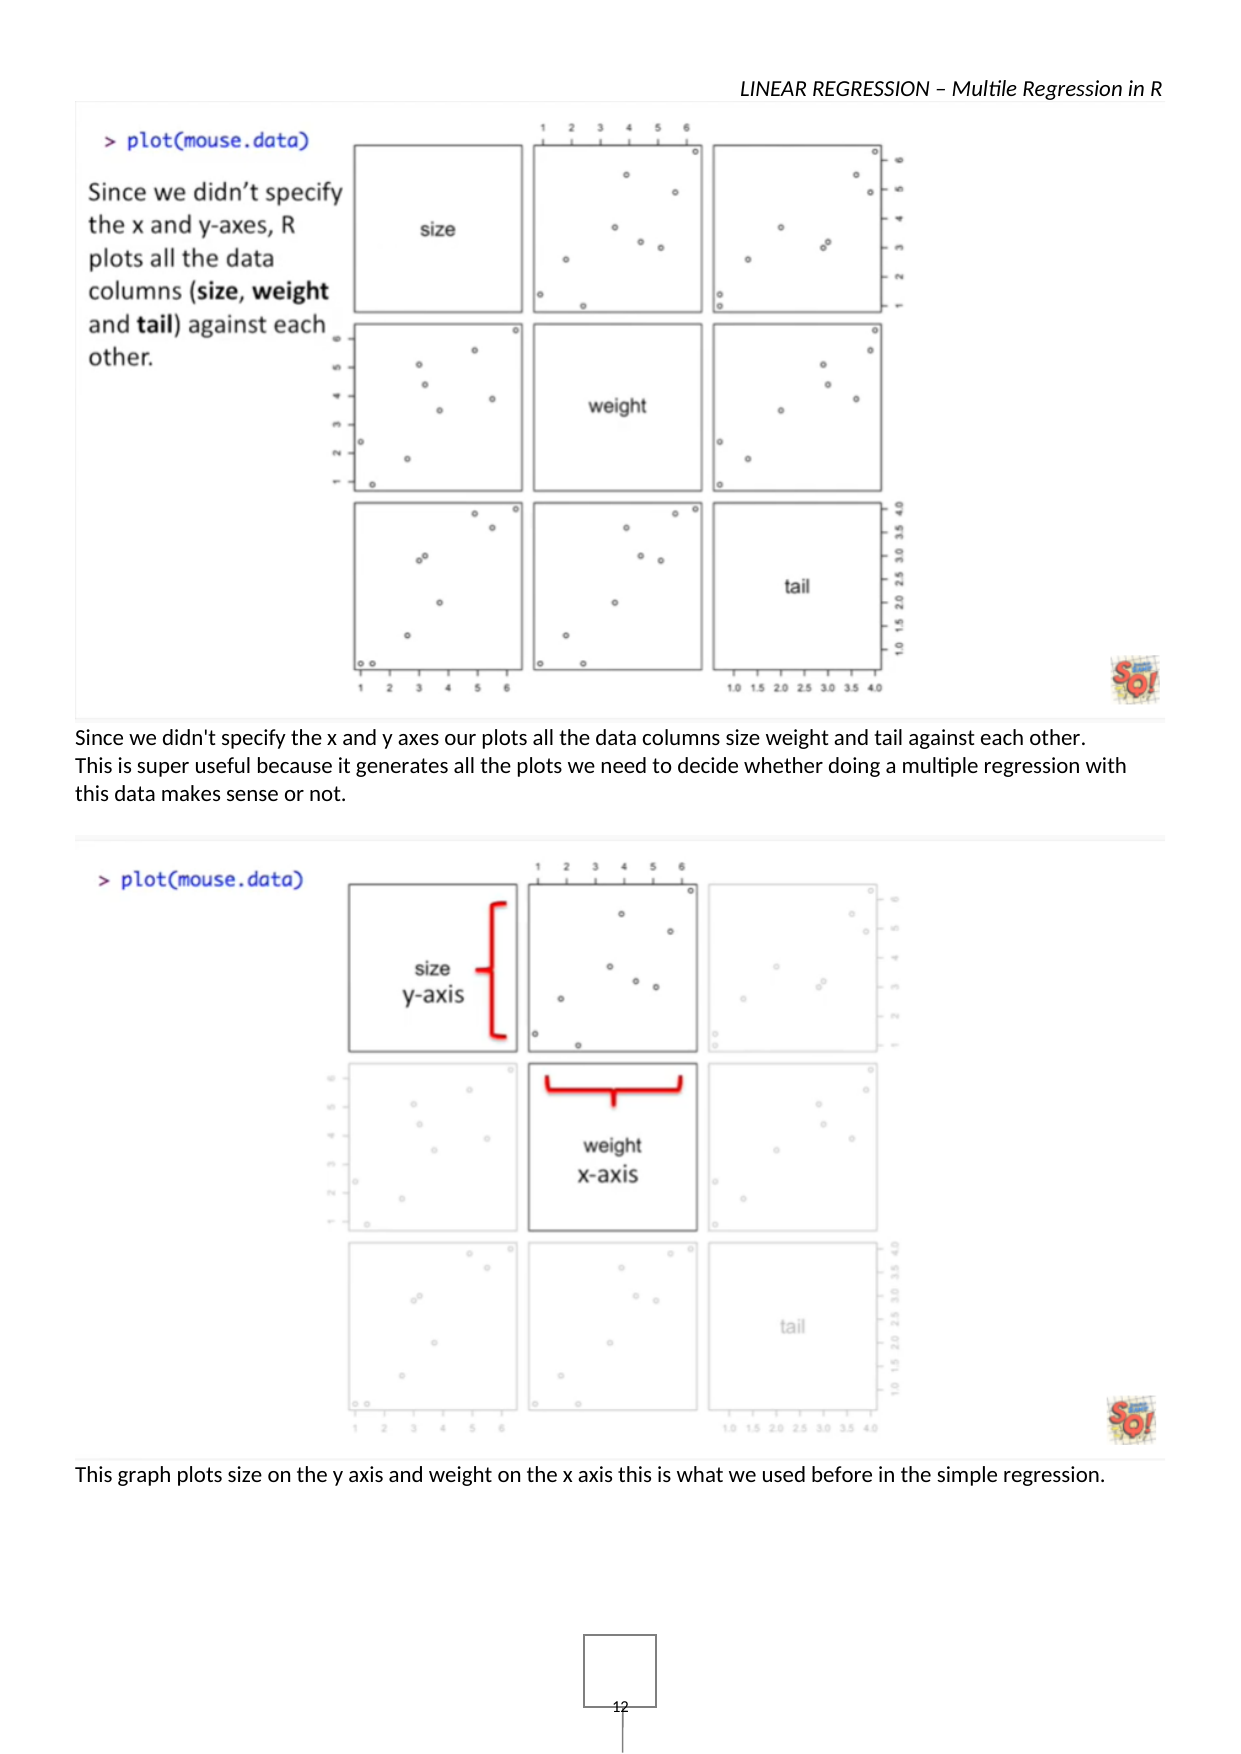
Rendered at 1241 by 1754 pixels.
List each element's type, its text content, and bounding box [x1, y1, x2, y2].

text Since we didn't specify the x and y axes our plots all the data columns size weight and tail against each other. [75, 723, 1165, 751]
text This graph plots size on the y axis and weight on the x axis this is what we used before in the simple regression. [75, 1461, 1165, 1488]
text This is super useful because it generates all the plots we need to decide whether doing a multiple regression with this data makes sense or not. [75, 751, 1165, 807]
picture [75, 835, 1166, 1461]
picture [75, 101, 1166, 723]
